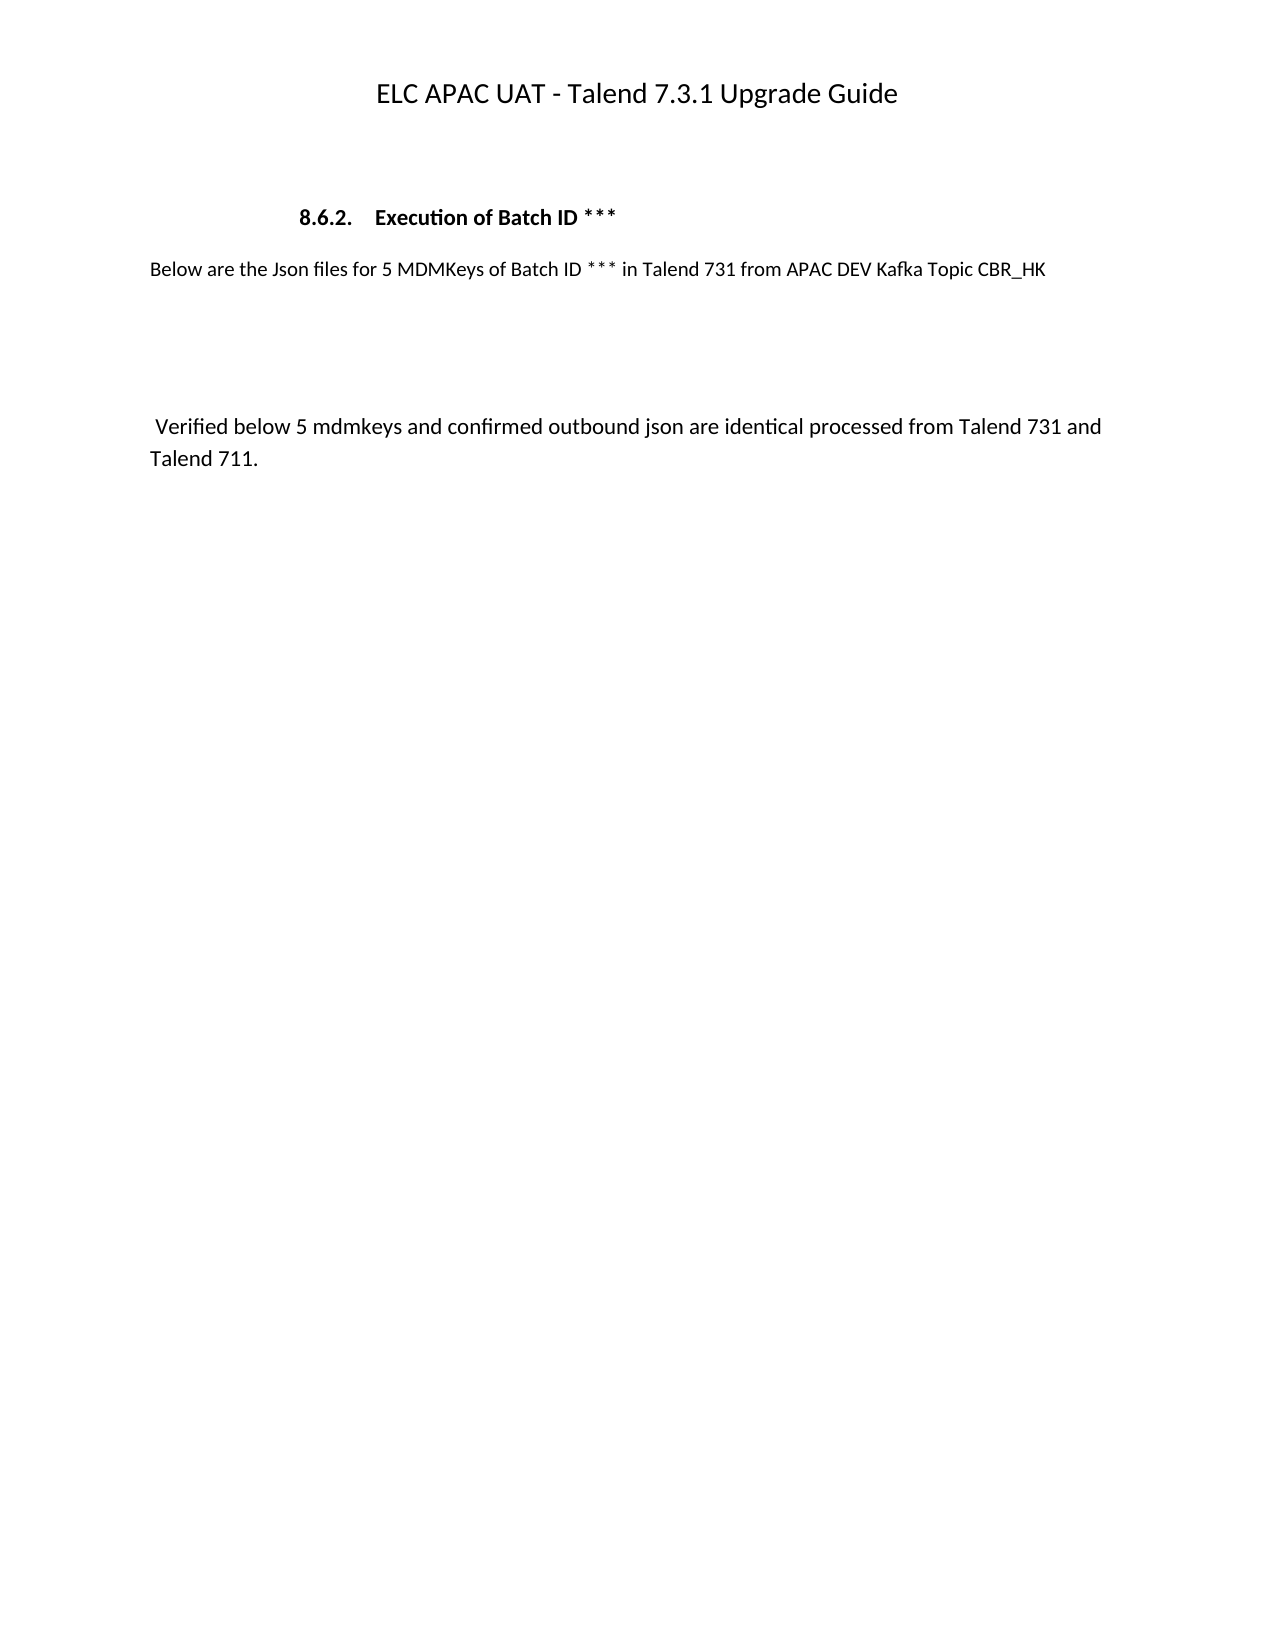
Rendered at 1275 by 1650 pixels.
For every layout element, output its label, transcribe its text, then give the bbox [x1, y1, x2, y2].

text Verified below 5 mdmkeys and confirmed outbound json are identical processed from Talend 731 and Talend 711. [150, 412, 1125, 472]
text 8.6.2. Execution of Batch ID *** [150, 203, 1125, 231]
text Below are the Json files for 5 MDMKeys of Batch ID *** in Talend 731 from APAC DEV Kafka Topic CBR_HK [150, 256, 1125, 281]
